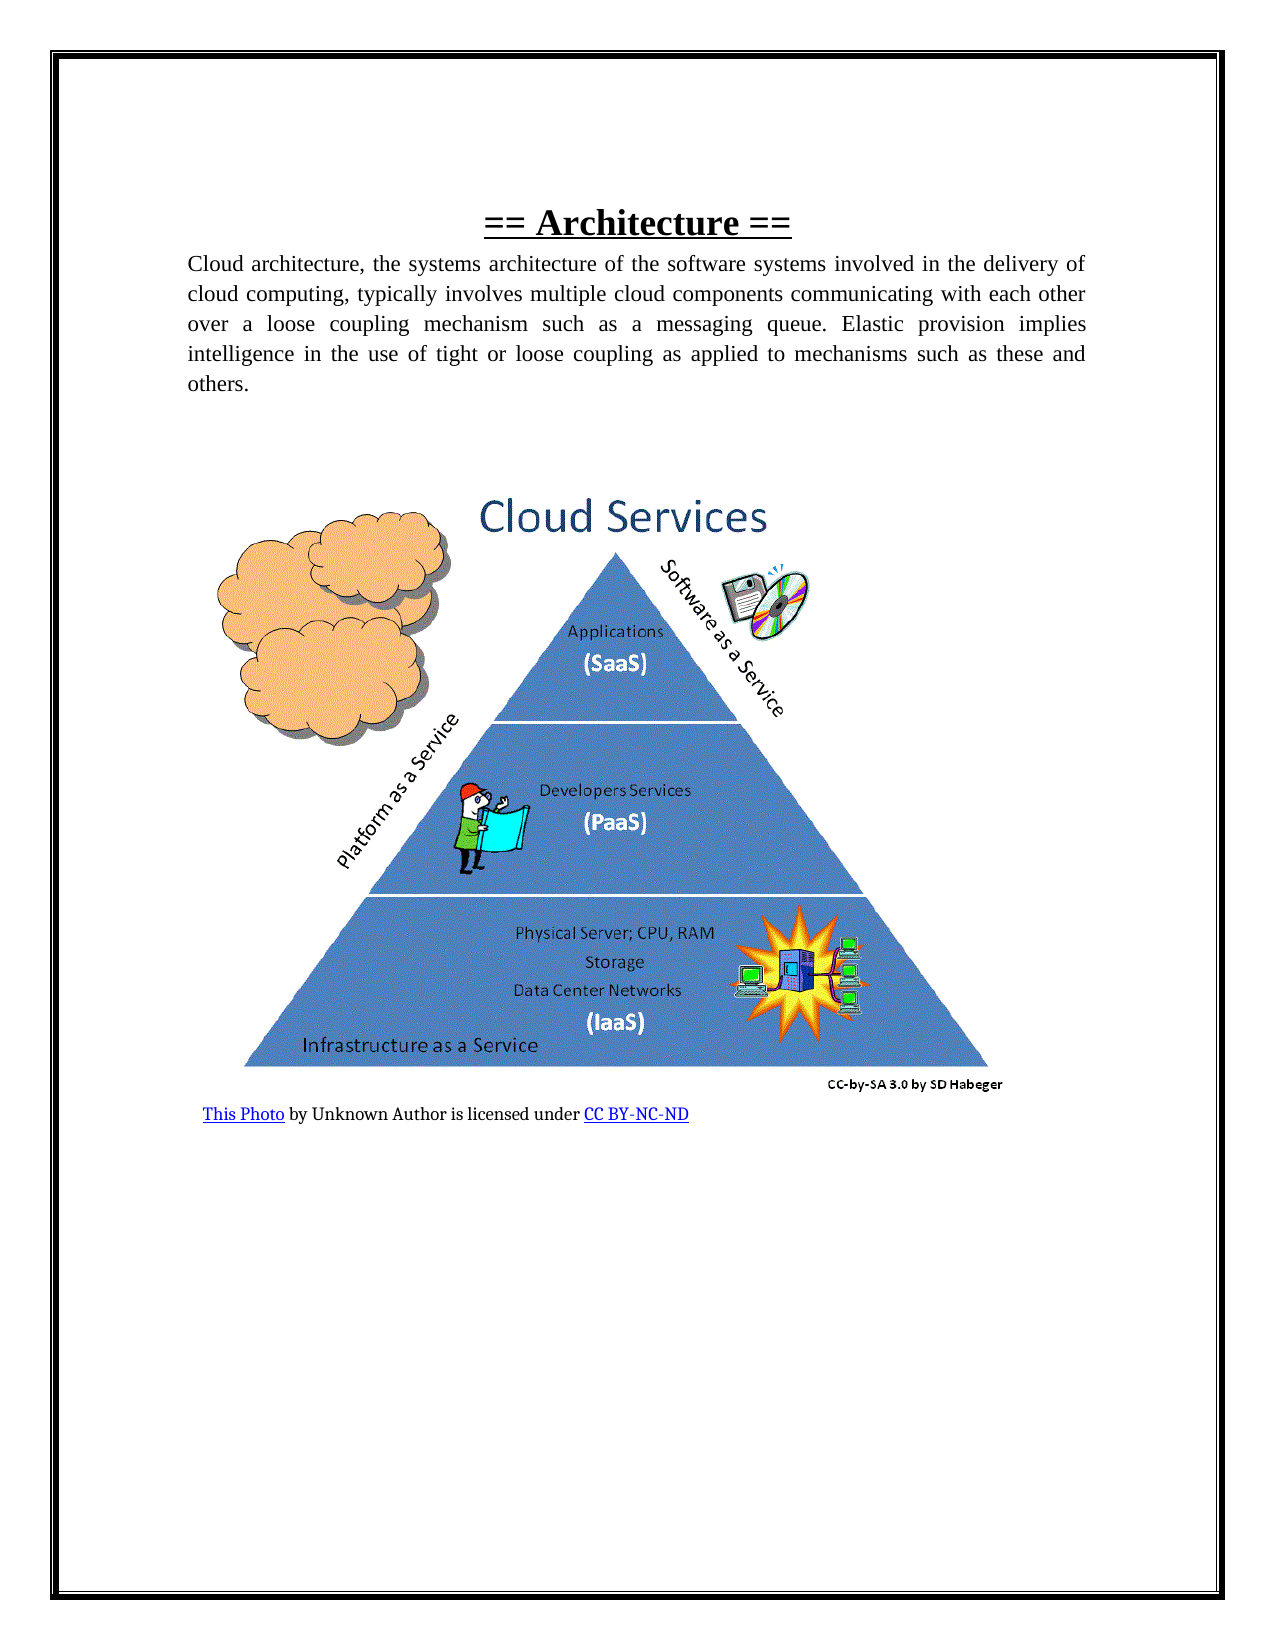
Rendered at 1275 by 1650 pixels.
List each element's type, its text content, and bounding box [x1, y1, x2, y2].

picture [187, 421, 1088, 1096]
subtitle == Architecture == [187, 200, 1087, 243]
text Cloud architecture, the systems architecture of the software systems involved in the delivery of cloud computing, typically involves multiple cloud components communicating with each other over a loose coupling mechanism such as a messaging queue. Elastic provision implies intelligence in the use of tight or loose coupling as applied to mechanisms such as these and others. [187, 249, 1087, 397]
